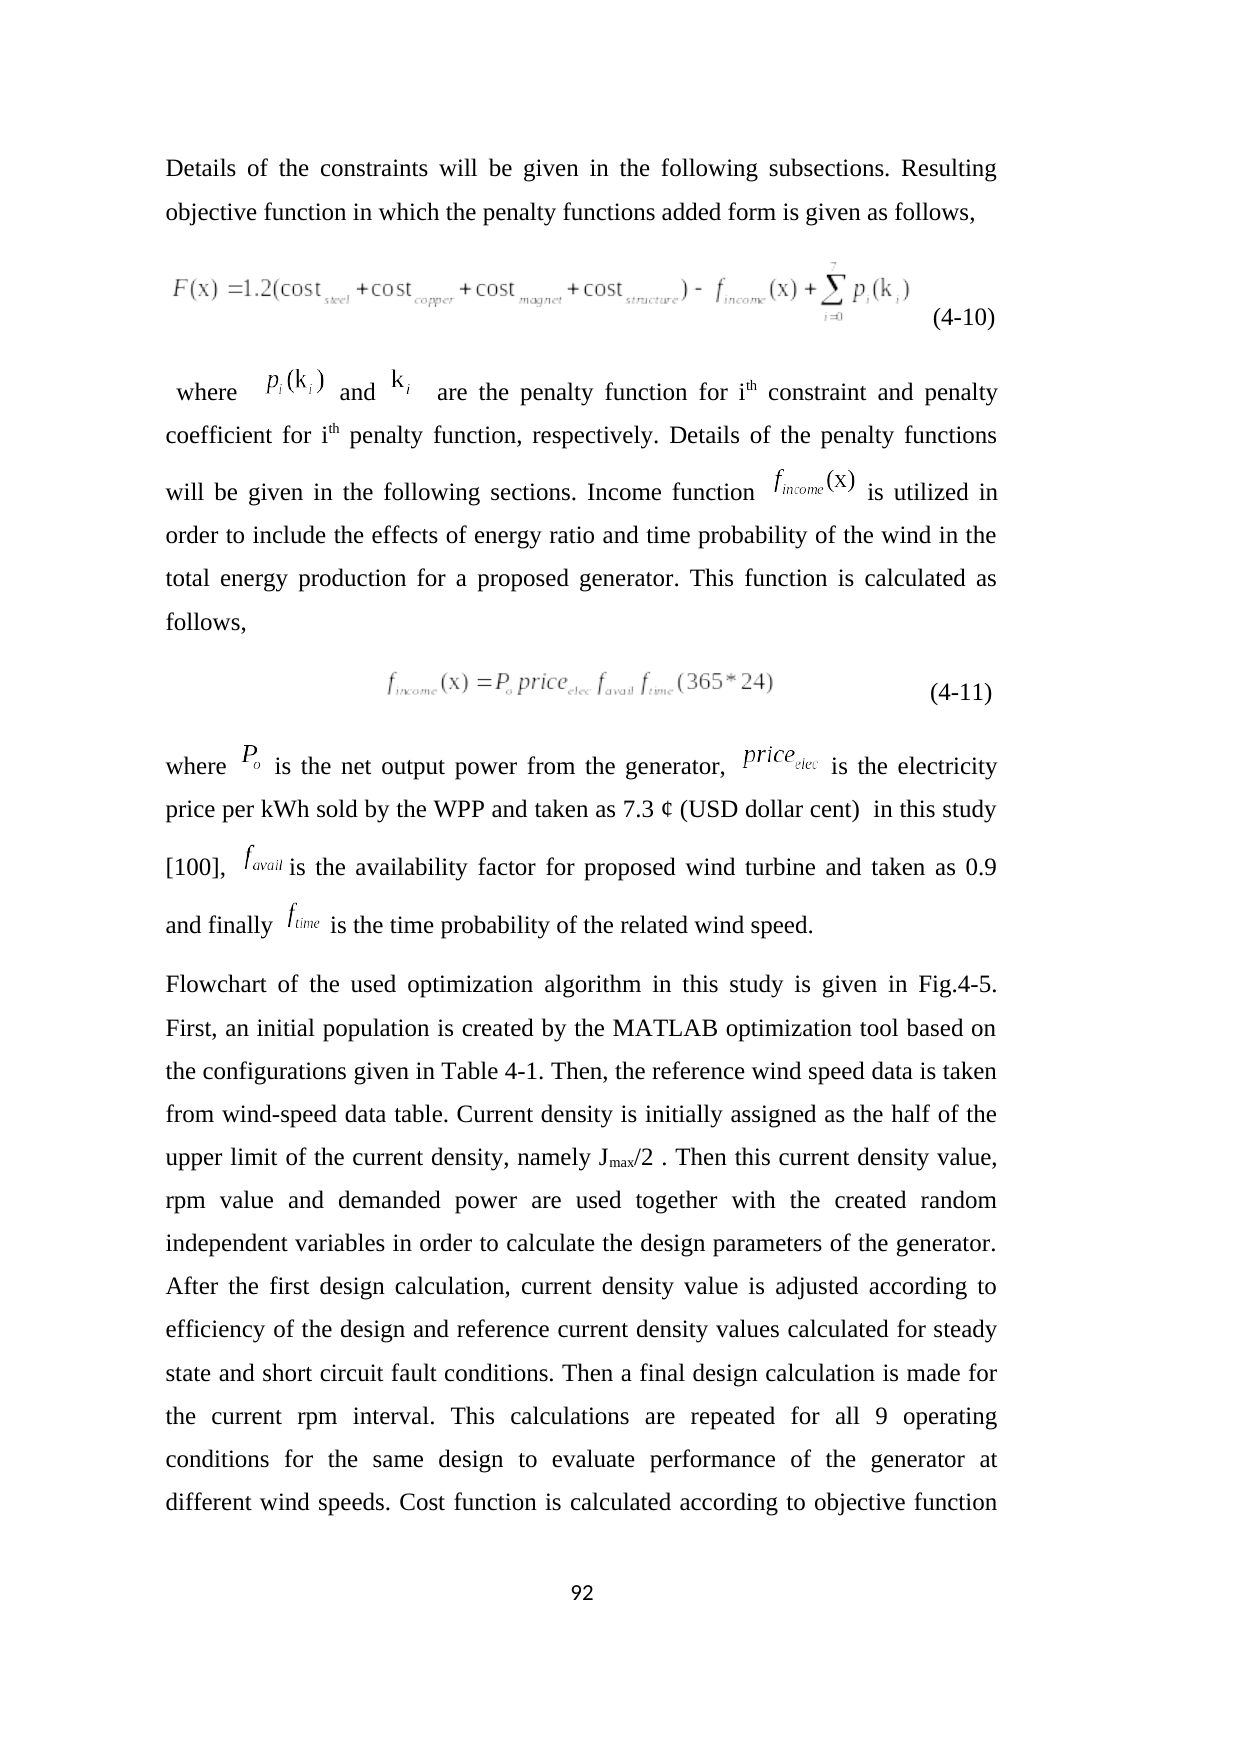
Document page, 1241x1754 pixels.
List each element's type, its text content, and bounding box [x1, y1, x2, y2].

text (4-10) [165, 256, 998, 331]
text where and are the penalty function for ith constraint and penalty coefficient for ith penalty function, respectively. Details of the penalty functions will be given in the following sections. Income function is utilized in order to include the effects of energy ratio and time probability of the wind in the total energy production for a proposed generator. This function is calculated as follows, [165, 362, 998, 635]
text (4-11) [165, 666, 998, 706]
text where is the net output power from the generator, is the electricity price per kWh sold by the WPP and taken as 7.3 ¢ (USD dollar cent) in this study [100], is the availability factor for proposed wind turbine and taken as 0.9 and finally is the time probability of the related wind speed. [165, 737, 998, 938]
